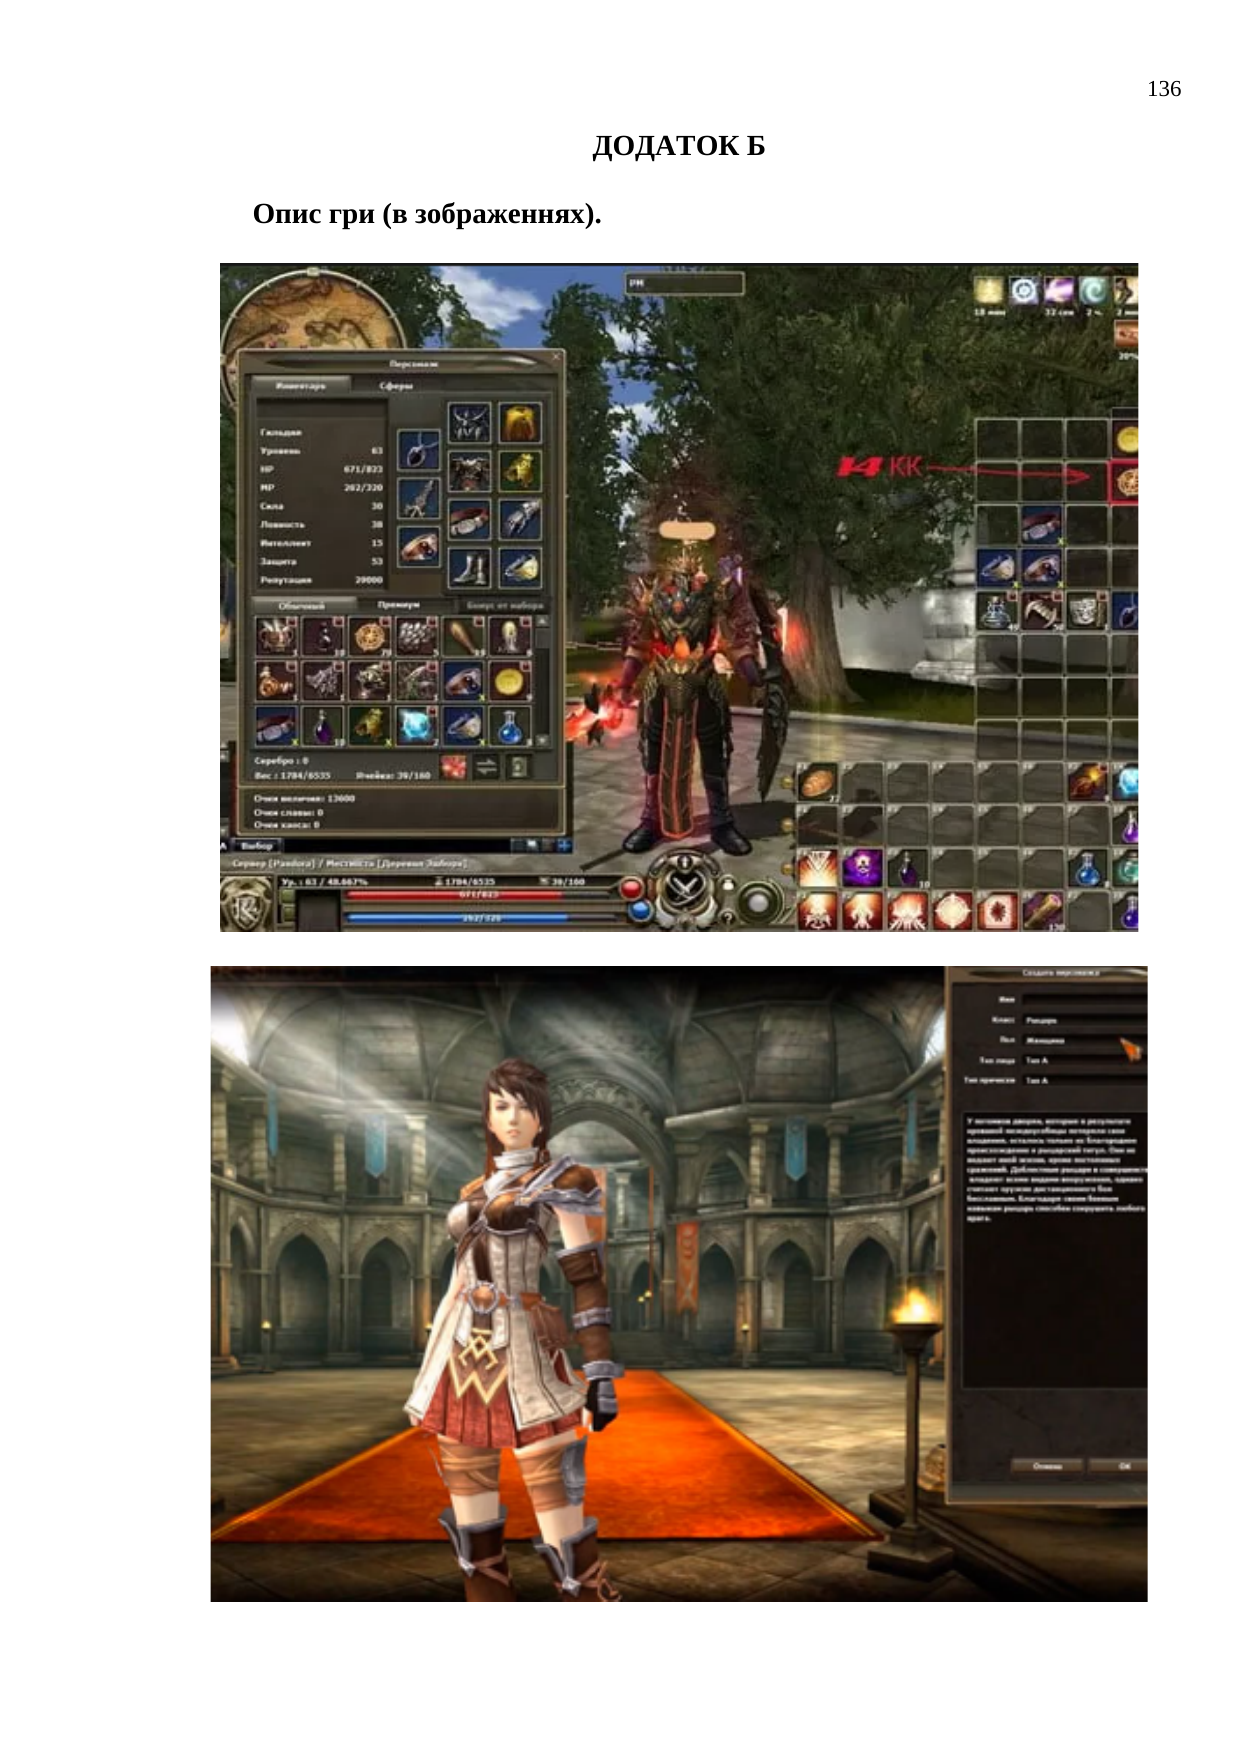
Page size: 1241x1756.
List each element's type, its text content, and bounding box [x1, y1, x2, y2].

text ДОДАТОК Б [177, 128, 1181, 162]
picture [220, 263, 1139, 932]
text Опис гри (в зображеннях). [177, 196, 1181, 229]
picture [210, 966, 1148, 1602]
